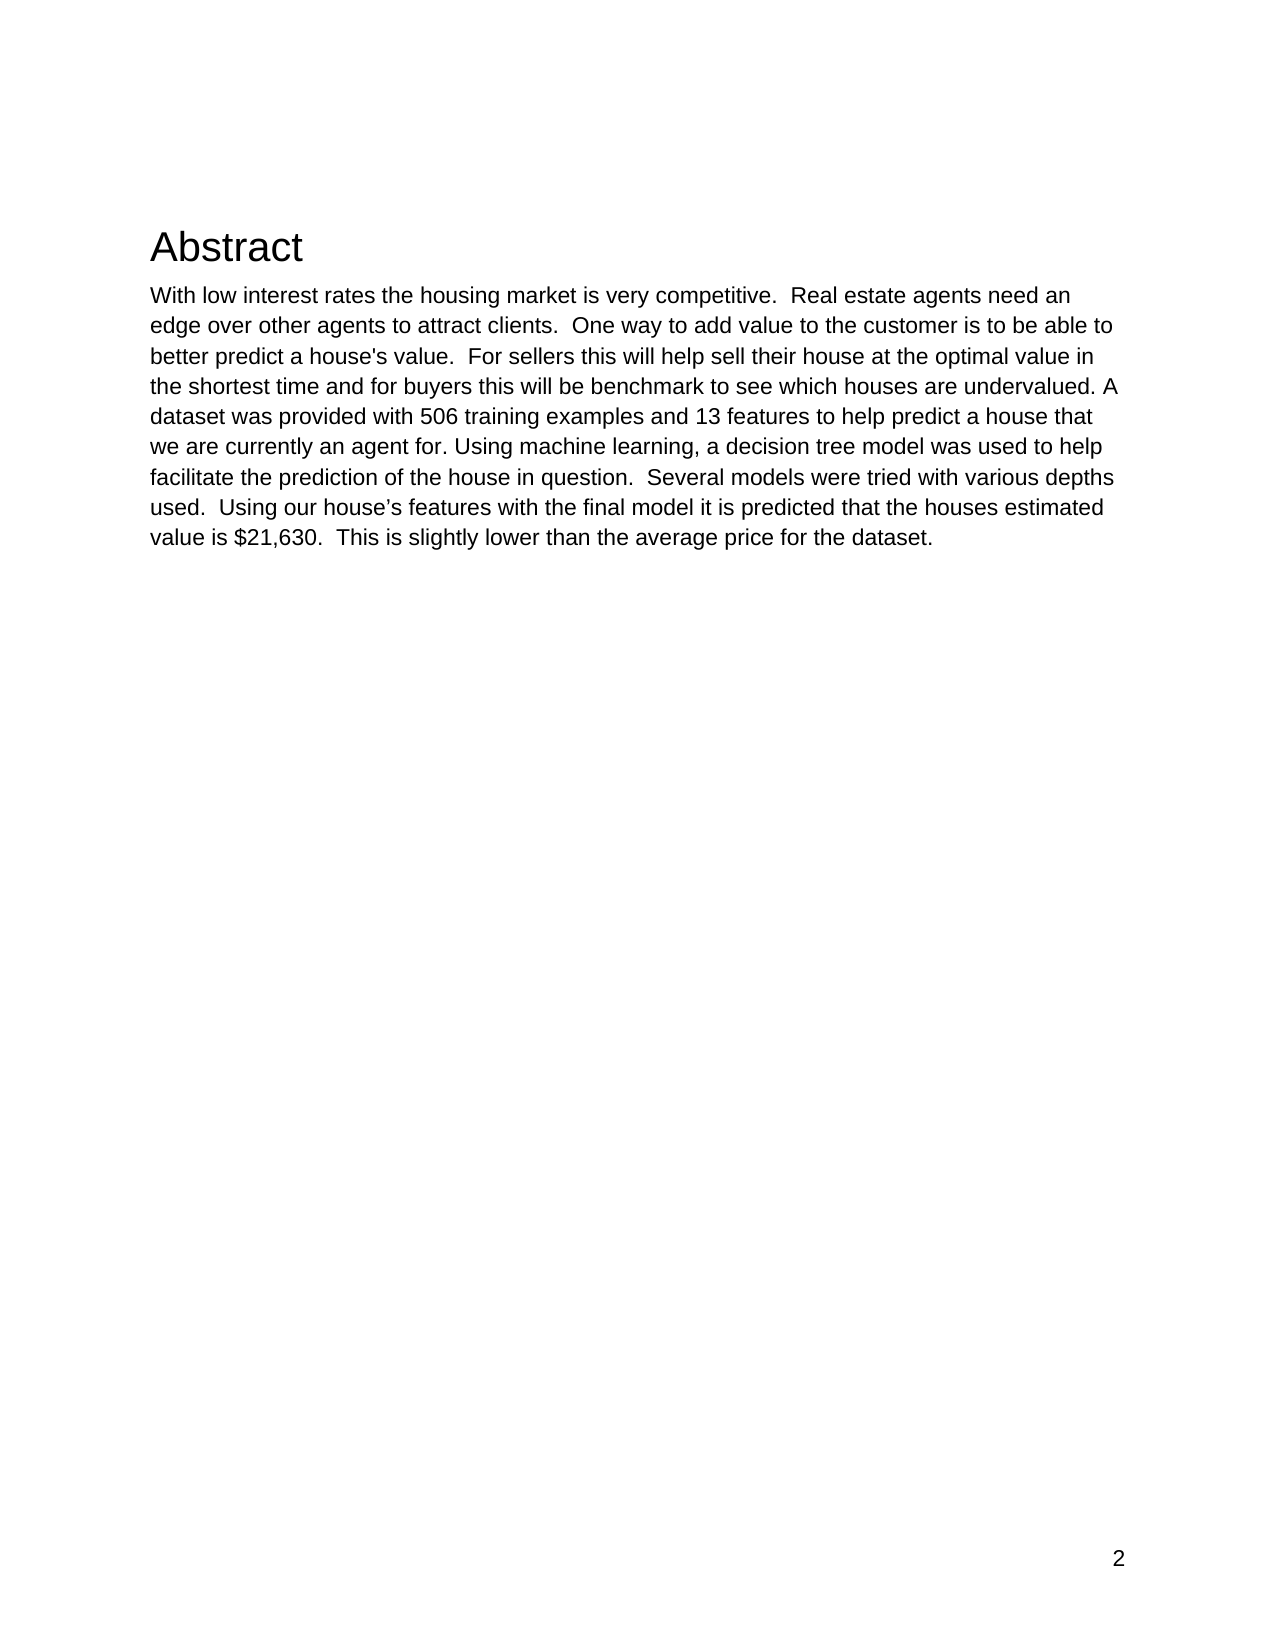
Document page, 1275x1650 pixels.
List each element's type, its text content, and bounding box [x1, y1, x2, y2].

subtitle Abstract [150, 222, 1125, 270]
text With low interest rates the housing market is very competitive. Real estate agents need an edge over other agents to attract clients. One way to add value to the customer is to be able to better predict a house's value. For sellers this will help sell their house at the optimal value in the shortest time and for buyers this will be benchmark to see which houses are undervalued. A dataset was provided with 506 training examples and 13 features to help predict a house that we are currently an agent for. Using machine learning, a decision tree model was used to help facilitate the prediction of the house in question. Several models were tried with various depths used. Using our house’s features with the final model it is predicted that the houses estimated value is $21,630. This is slightly lower than the average price for the dataset. [150, 282, 1125, 550]
